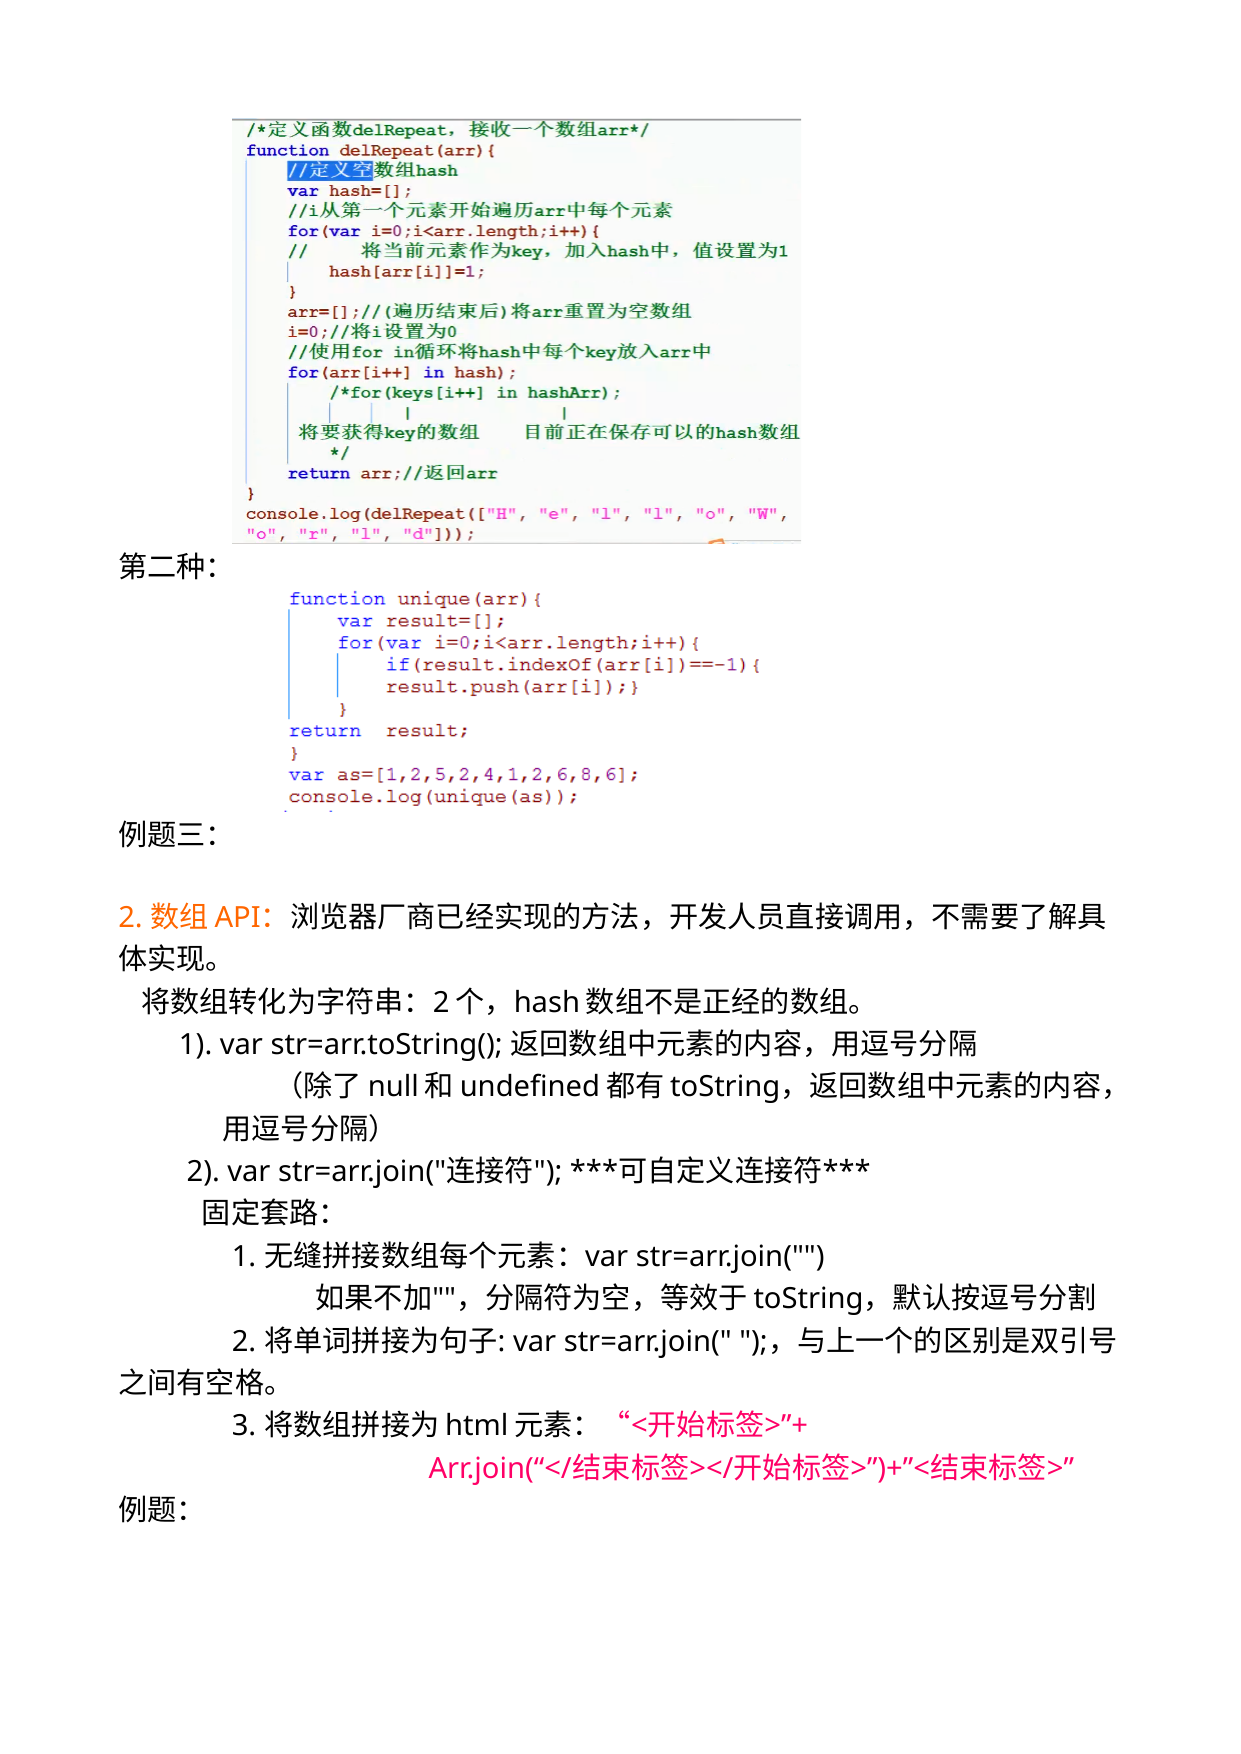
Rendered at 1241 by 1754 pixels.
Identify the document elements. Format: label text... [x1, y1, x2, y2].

text 2. 数组API：浏览器厂商已经实现的方法，开发人员直接调用，不需要了解具体实现。 [118, 893, 1122, 978]
text 1. 无缝拼接数组每个元素：var str=arr.join("") [118, 1232, 1122, 1275]
text 2. 将单词拼接为句子: var str=arr.join(" ");，与上一个的区别是双引号之间有空格。 [118, 1317, 1122, 1402]
text （除了null和undefined都有toString，返回数组中元素的内容，用逗号分隔） [222, 1063, 1122, 1148]
text 将数组转化为字符串：2个，hash数组不是正经的数组。 [118, 978, 1122, 1021]
text 2). var str=arr.join("连接符"); ***可自定义连接符*** [118, 1148, 1122, 1190]
text 例题： [118, 1487, 1122, 1529]
text 1). var str=arr.toString(); 返回数组中元素的内容，用逗号分隔 [118, 1021, 1122, 1063]
text 固定套路： [118, 1190, 1122, 1232]
picture [232, 118, 802, 544]
text Arr.join(“</结束标签></开始标签>”)+”<结束标签>” [118, 1444, 1122, 1487]
text 3. 将数组拼接为html元素：“<开始标签>”+ [118, 1402, 1122, 1444]
picture [269, 585, 822, 812]
text 例题三： [118, 812, 1122, 854]
text 第二种： [118, 543, 1122, 586]
text 如果不加""，分隔符为空，等效于toString，默认按逗号分割 [118, 1275, 1122, 1317]
